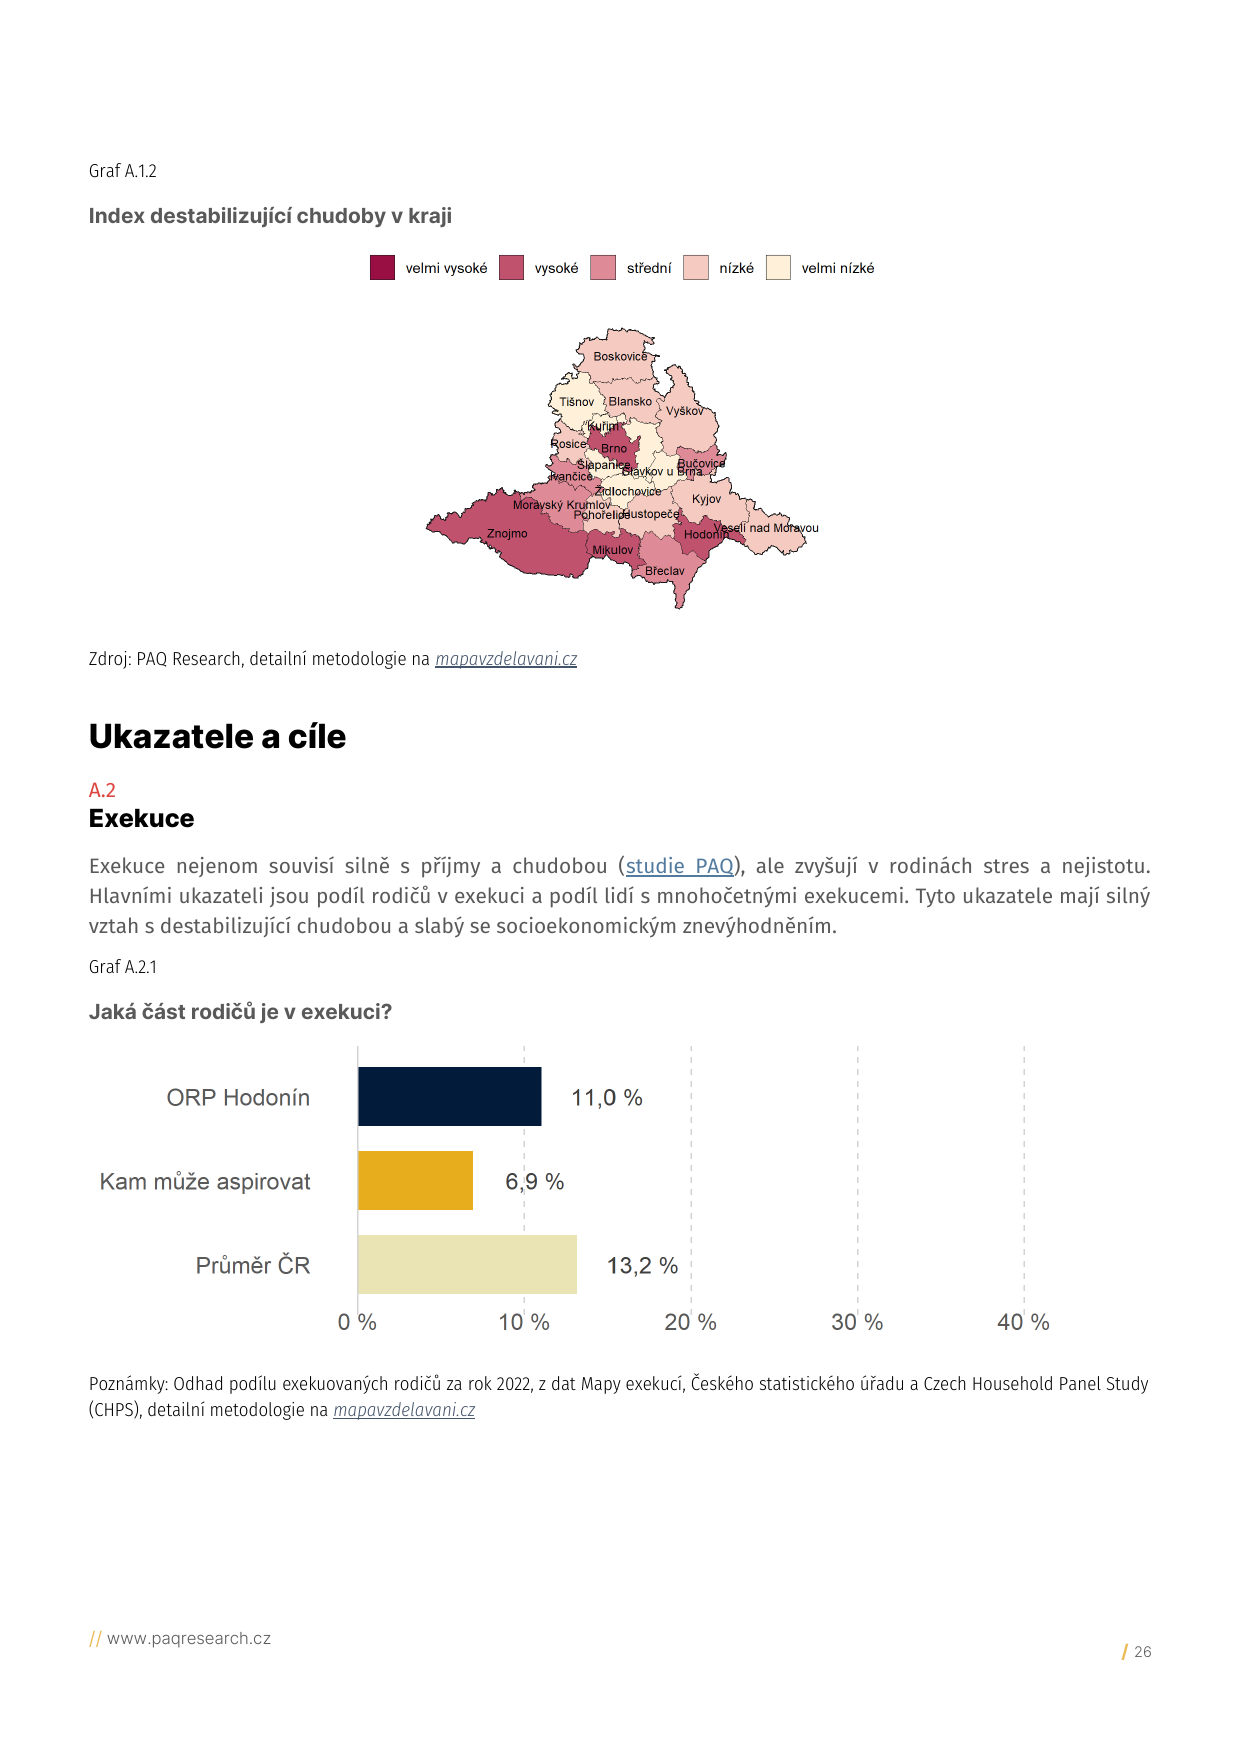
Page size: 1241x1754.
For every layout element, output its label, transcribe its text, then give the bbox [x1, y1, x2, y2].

text Jaká část rodičů je v exekuci? [89, 994, 1152, 1024]
text A.2 [89, 773, 1152, 803]
text Graf A.2.1 [89, 956, 1152, 978]
picture [88, 1024, 1139, 1356]
text Exekuce nejenom souvisí silně s příjmy a chudobou (studie PAQ), ale zvyšují v rodinách stres a nejistotu. Hlavními ukazateli jsou podíl rodičů v exekuci a podíl lidí s mnohočetnými exekucemi. Tyto ukazatele mají silný vztah s destabilizující chudobou a slabý se socioekonomickým znevýhodněním. [89, 849, 1152, 939]
picture [88, 228, 1139, 631]
text Poznámky: Odhad podílu exekuovaných rodičů za rok 2022, z dat Mapy exekucí, Českého statistického úřadu a Czech Household Panel Study (CHPS), detailní metodologie na mapavzdelavani.cz [89, 1373, 1152, 1421]
subtitle Exekuce [89, 803, 1152, 833]
text Graf A.1.2 [89, 160, 1152, 183]
text Zdroj: PAQ Research, detailní metodologie na mapavzdelavani.cz [89, 647, 1152, 670]
text Index destabilizující chudoby v kraji [89, 198, 1152, 229]
subtitle Ukazatele a cíle [89, 716, 1152, 756]
